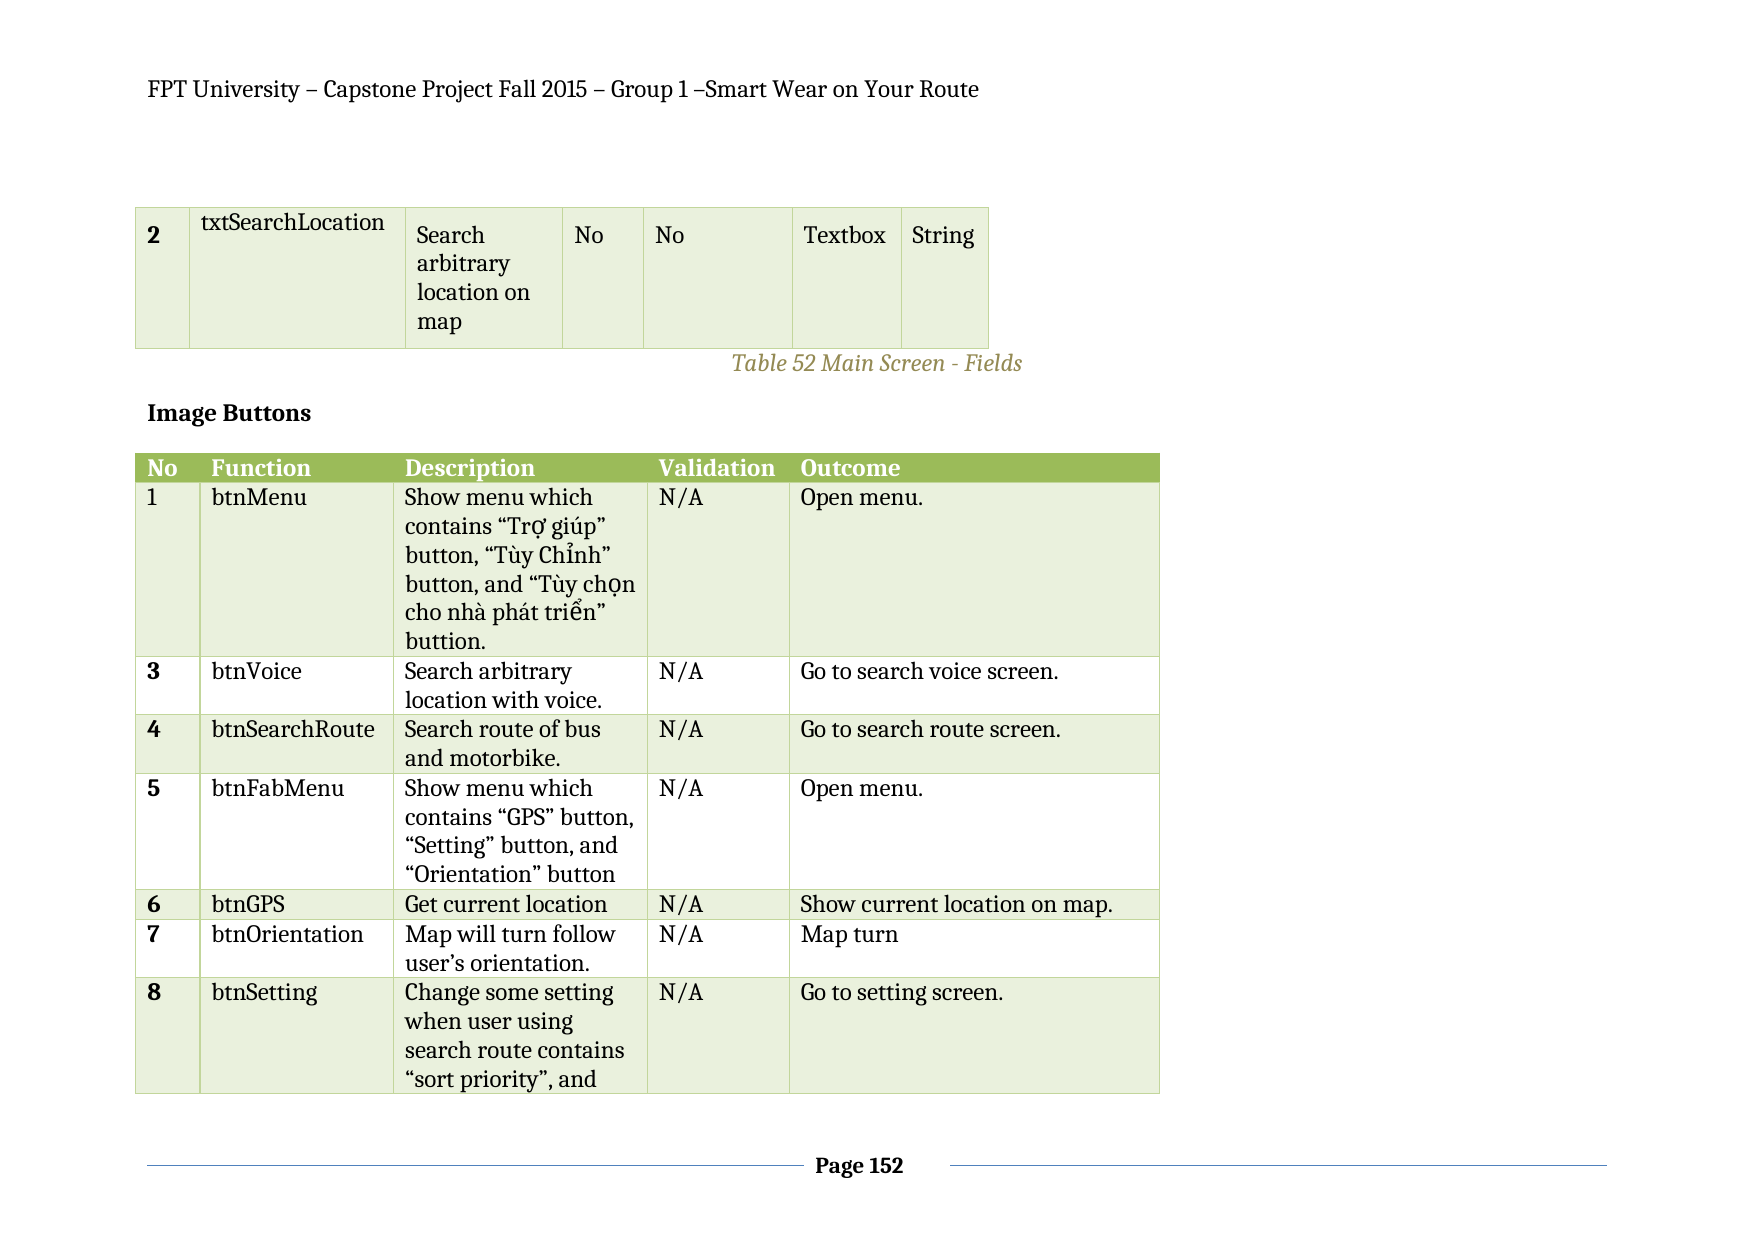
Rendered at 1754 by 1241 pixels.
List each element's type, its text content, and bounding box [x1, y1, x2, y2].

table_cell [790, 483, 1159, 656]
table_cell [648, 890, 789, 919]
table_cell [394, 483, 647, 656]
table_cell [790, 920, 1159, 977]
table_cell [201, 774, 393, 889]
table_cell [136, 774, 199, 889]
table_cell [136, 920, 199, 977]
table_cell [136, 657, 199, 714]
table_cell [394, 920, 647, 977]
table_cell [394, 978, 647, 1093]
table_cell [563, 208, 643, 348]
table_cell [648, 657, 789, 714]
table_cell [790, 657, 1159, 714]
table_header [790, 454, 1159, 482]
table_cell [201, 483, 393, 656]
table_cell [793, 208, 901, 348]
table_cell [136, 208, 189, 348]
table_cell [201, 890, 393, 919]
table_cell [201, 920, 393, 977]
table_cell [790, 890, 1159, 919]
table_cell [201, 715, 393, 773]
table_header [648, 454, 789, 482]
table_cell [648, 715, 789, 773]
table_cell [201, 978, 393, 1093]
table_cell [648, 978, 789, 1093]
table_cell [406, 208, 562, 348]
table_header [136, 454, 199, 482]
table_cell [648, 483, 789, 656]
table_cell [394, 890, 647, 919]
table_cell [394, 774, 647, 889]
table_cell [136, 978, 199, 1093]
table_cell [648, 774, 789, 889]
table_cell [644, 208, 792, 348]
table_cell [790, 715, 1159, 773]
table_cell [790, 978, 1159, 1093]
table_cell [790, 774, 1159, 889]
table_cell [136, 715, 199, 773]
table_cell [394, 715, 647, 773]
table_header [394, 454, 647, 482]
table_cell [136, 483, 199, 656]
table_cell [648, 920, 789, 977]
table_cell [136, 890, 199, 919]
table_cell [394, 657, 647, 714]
text Image Buttons [147, 399, 1607, 427]
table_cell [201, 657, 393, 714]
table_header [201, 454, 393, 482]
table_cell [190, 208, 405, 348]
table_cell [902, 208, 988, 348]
